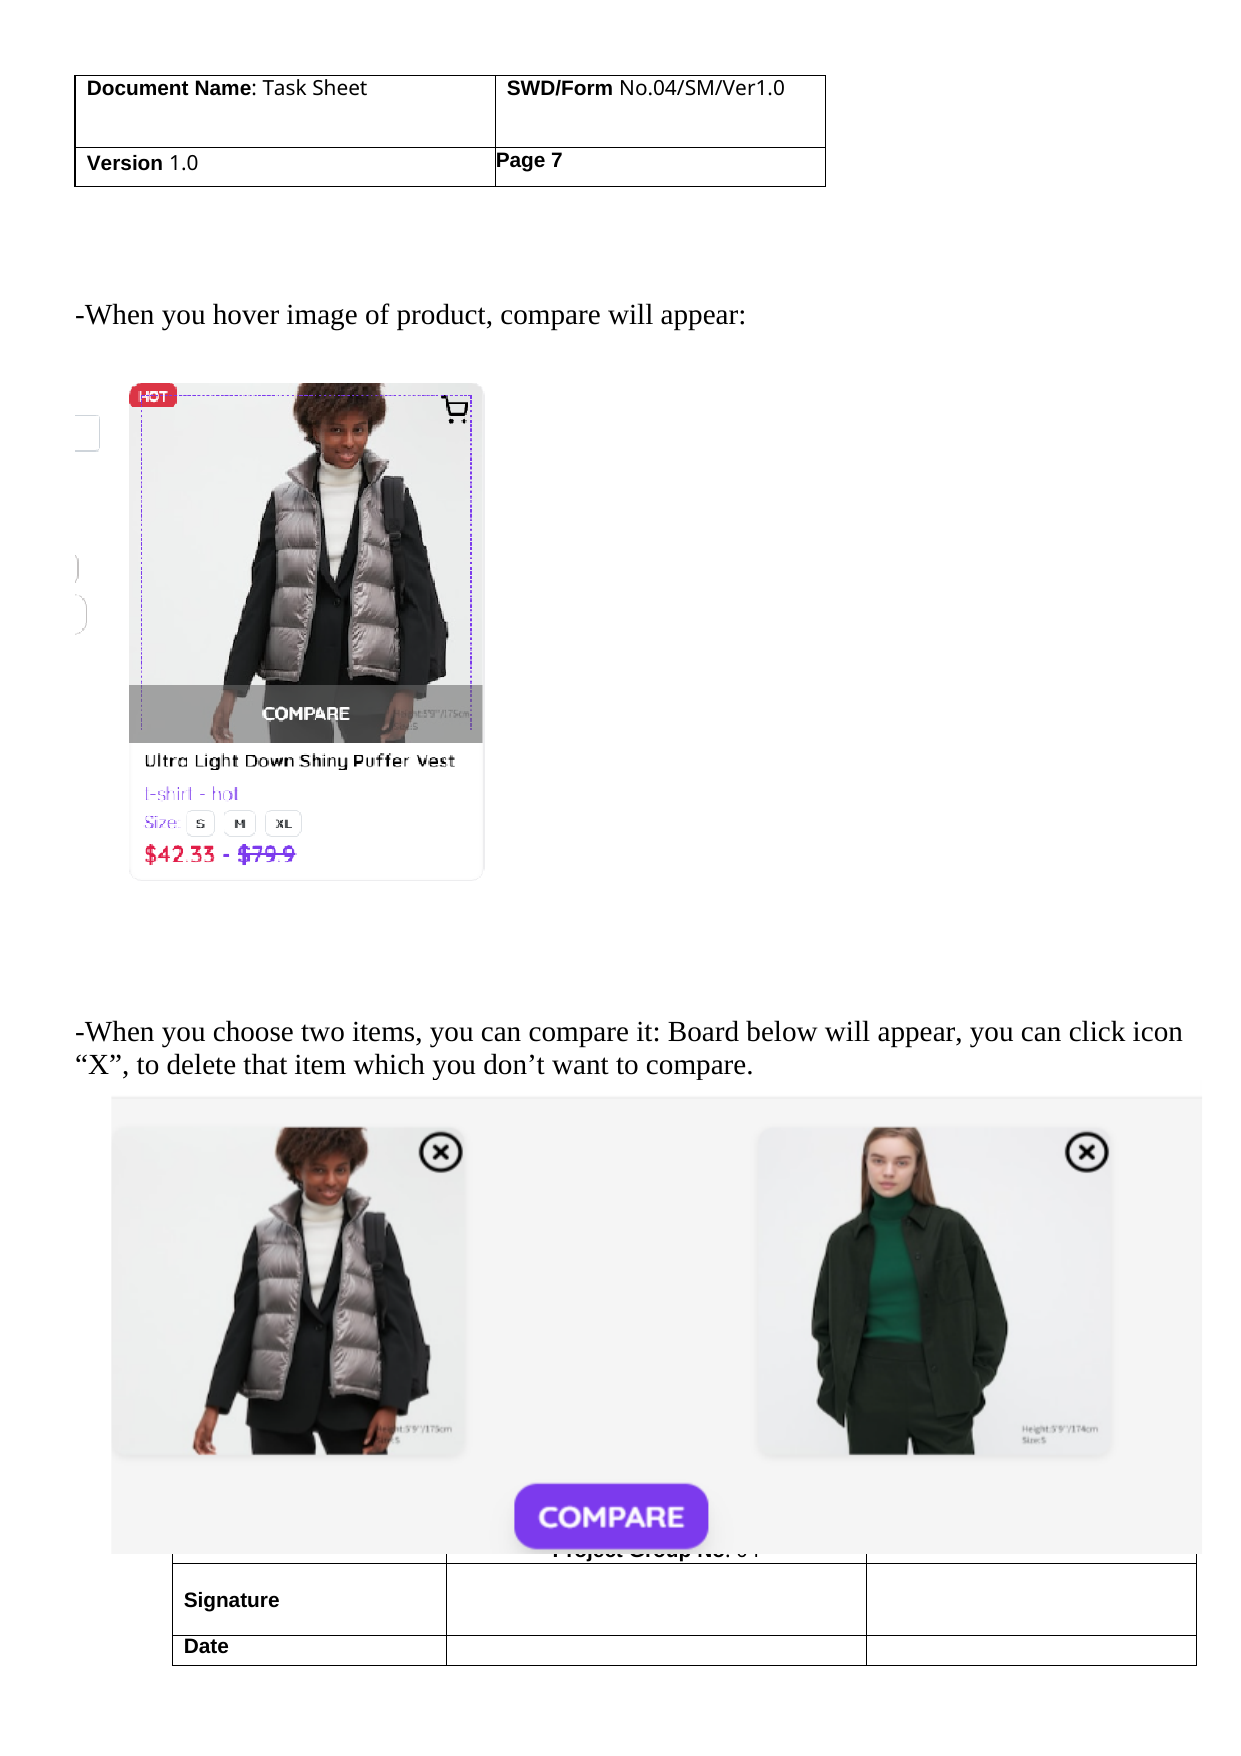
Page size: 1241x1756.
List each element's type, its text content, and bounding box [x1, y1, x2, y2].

text -When you choose two items, you can compare it: Board below will appear, you can click icon “X”, to delete that item which you don’t want to compare. [75, 1014, 1211, 1081]
picture [75, 331, 1168, 1014]
picture [111, 1080, 1203, 1554]
